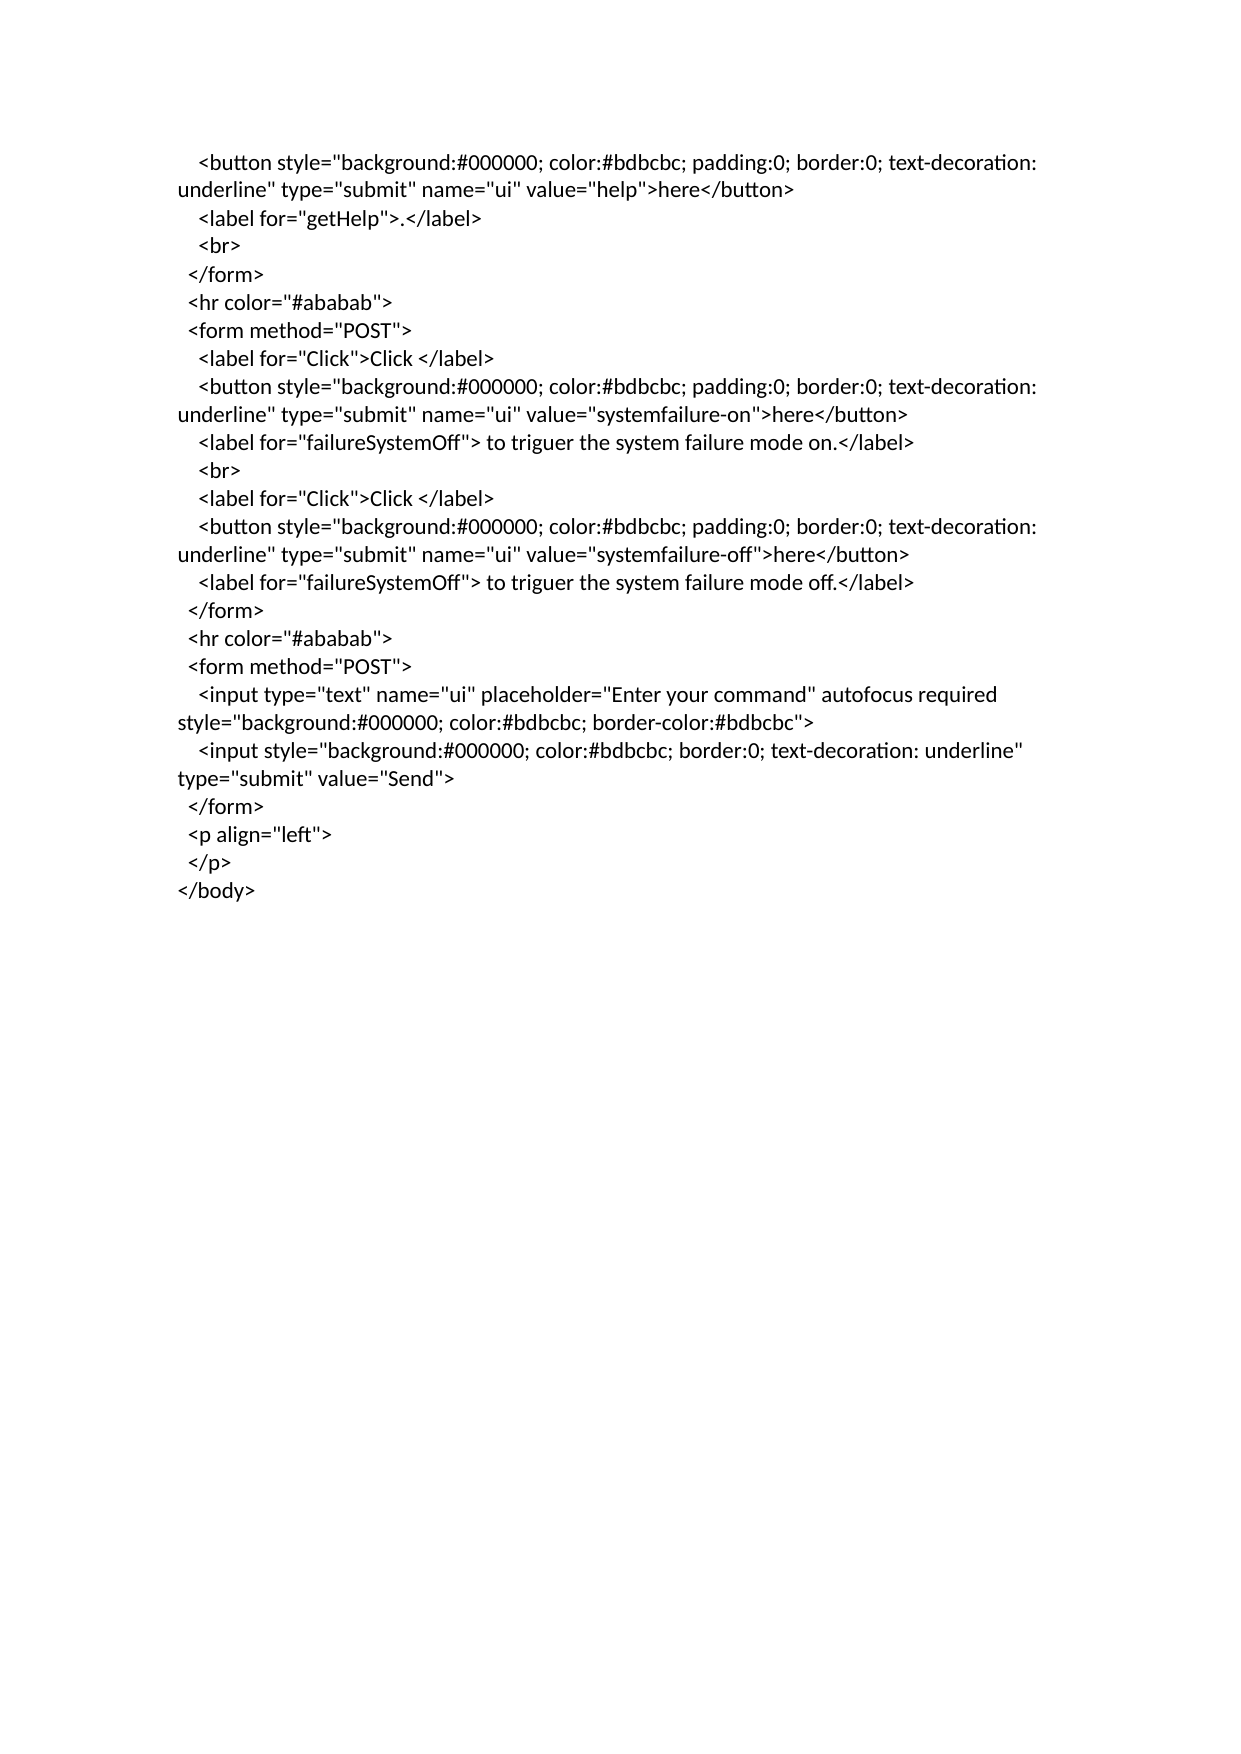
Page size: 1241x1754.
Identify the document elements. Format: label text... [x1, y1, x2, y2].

text </form> [177, 596, 1063, 624]
text <button style="background:#000000; color:#bdbcbc; padding:0; border:0; text-decoration: underline" type="submit" name="ui" value="systemfailure-on">here</button> [177, 372, 1063, 428]
text <form method="POST"> [177, 316, 1063, 344]
text <label for="Click">Click </label> [177, 344, 1063, 372]
text <hr color="#ababab"> [177, 288, 1063, 316]
text </form> [177, 792, 1063, 820]
text </body> [177, 876, 1063, 904]
text <button style="background:#000000; color:#bdbcbc; padding:0; border:0; text-decoration: underline" type="submit" name="ui" value="help">here</button> [177, 148, 1063, 204]
text <hr color="#ababab"> [177, 624, 1063, 652]
text <label for="getHelp">.</label> [177, 204, 1063, 232]
text <br> [177, 232, 1063, 260]
text </p> [177, 848, 1063, 876]
text <label for="failureSystemOff"> to triguer the system failure mode off.</label> [177, 568, 1063, 596]
text <form method="POST"> [177, 652, 1063, 680]
text <button style="background:#000000; color:#bdbcbc; padding:0; border:0; text-decoration: underline" type="submit" name="ui" value="systemfailure-off">here</button> [177, 512, 1063, 568]
text <label for="failureSystemOff"> to triguer the system failure mode on.</label> [177, 428, 1063, 456]
text <br> [177, 456, 1063, 484]
text <p align="left"> [177, 820, 1063, 848]
text </form> [177, 260, 1063, 288]
text <label for="Click">Click </label> [177, 484, 1063, 512]
text <input style="background:#000000; color:#bdbcbc; border:0; text-decoration: underline" type="submit" value="Send"> [177, 736, 1063, 792]
text <input type="text" name="ui" placeholder="Enter your command" autofocus required style="background:#000000; color:#bdbcbc; border-color:#bdbcbc"> [177, 680, 1063, 736]
